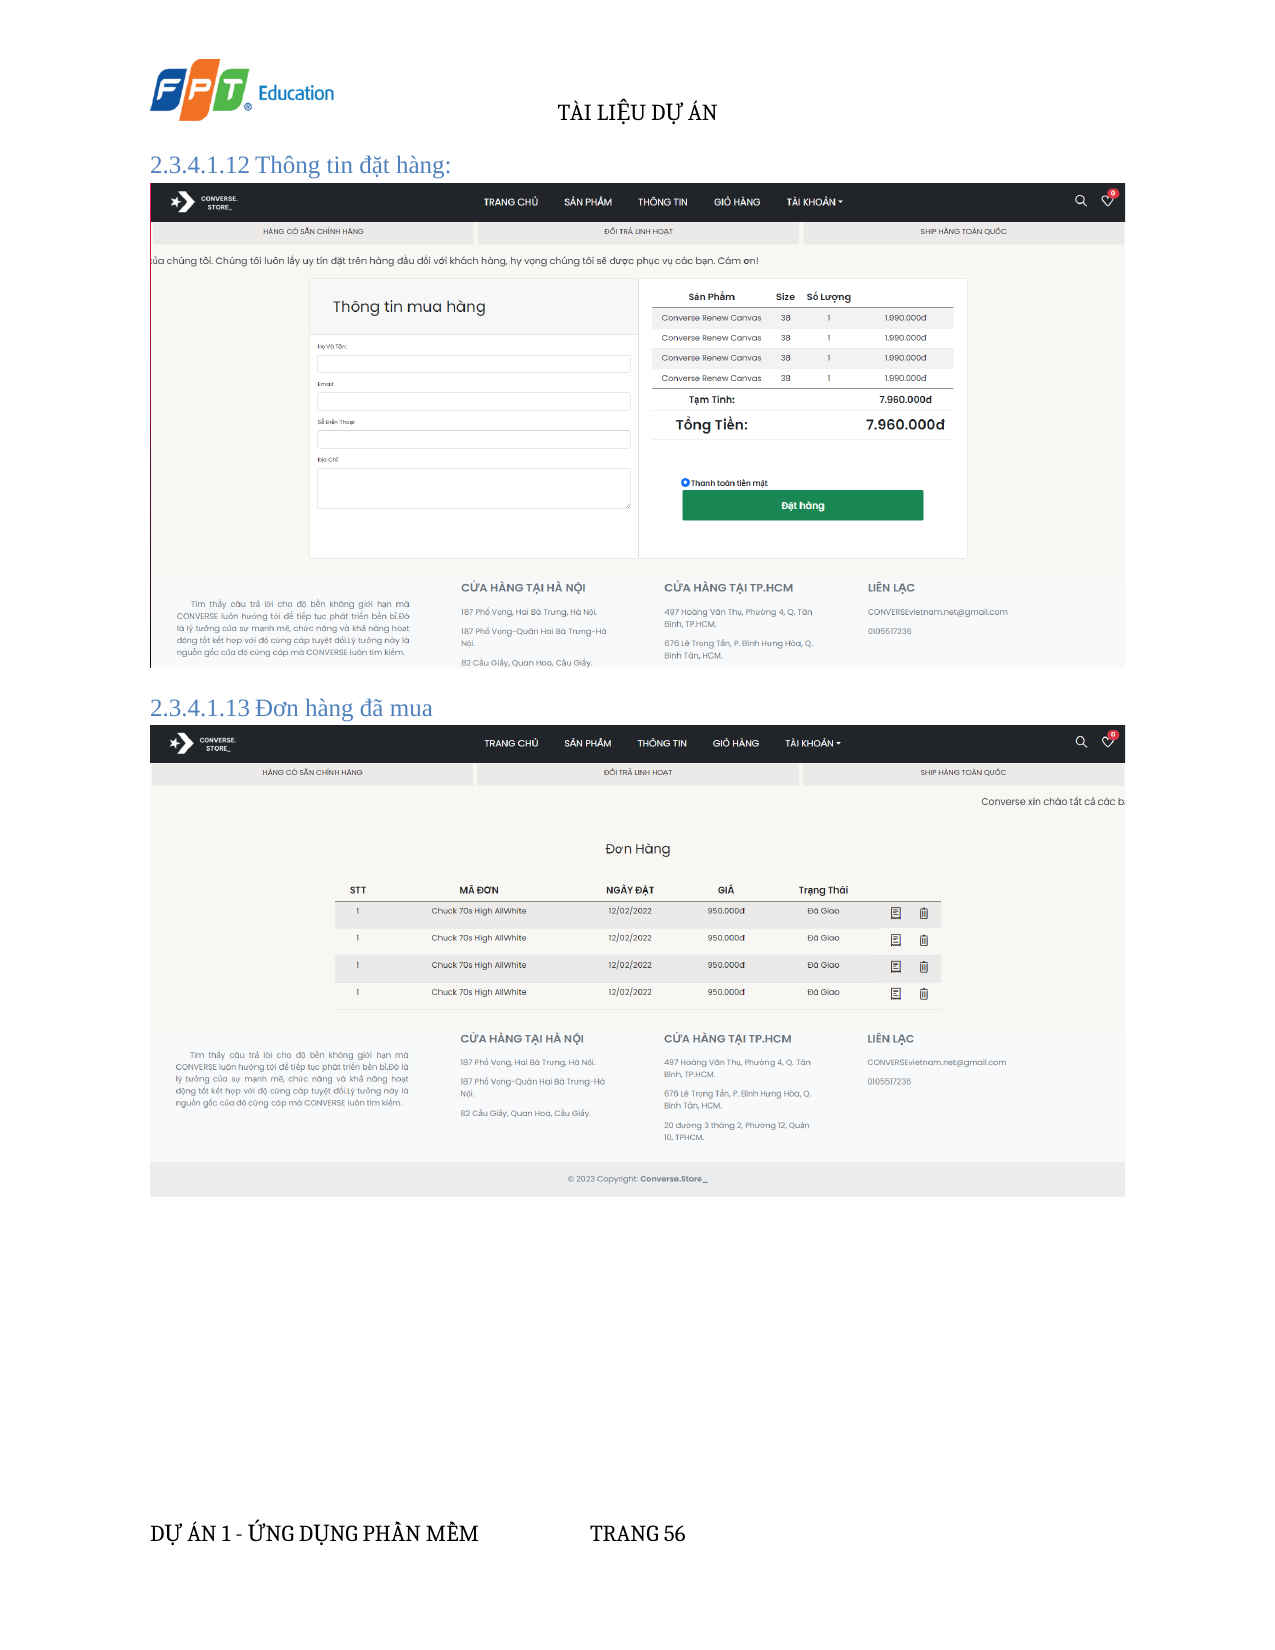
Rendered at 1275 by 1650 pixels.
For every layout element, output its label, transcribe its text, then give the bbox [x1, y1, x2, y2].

subtitle Đơn hàng đã mua [150, 693, 1125, 721]
picture [150, 59, 336, 121]
picture [150, 725, 1125, 1197]
picture [150, 183, 1125, 668]
subtitle Thông tin đặt hàng: [150, 150, 1125, 179]
